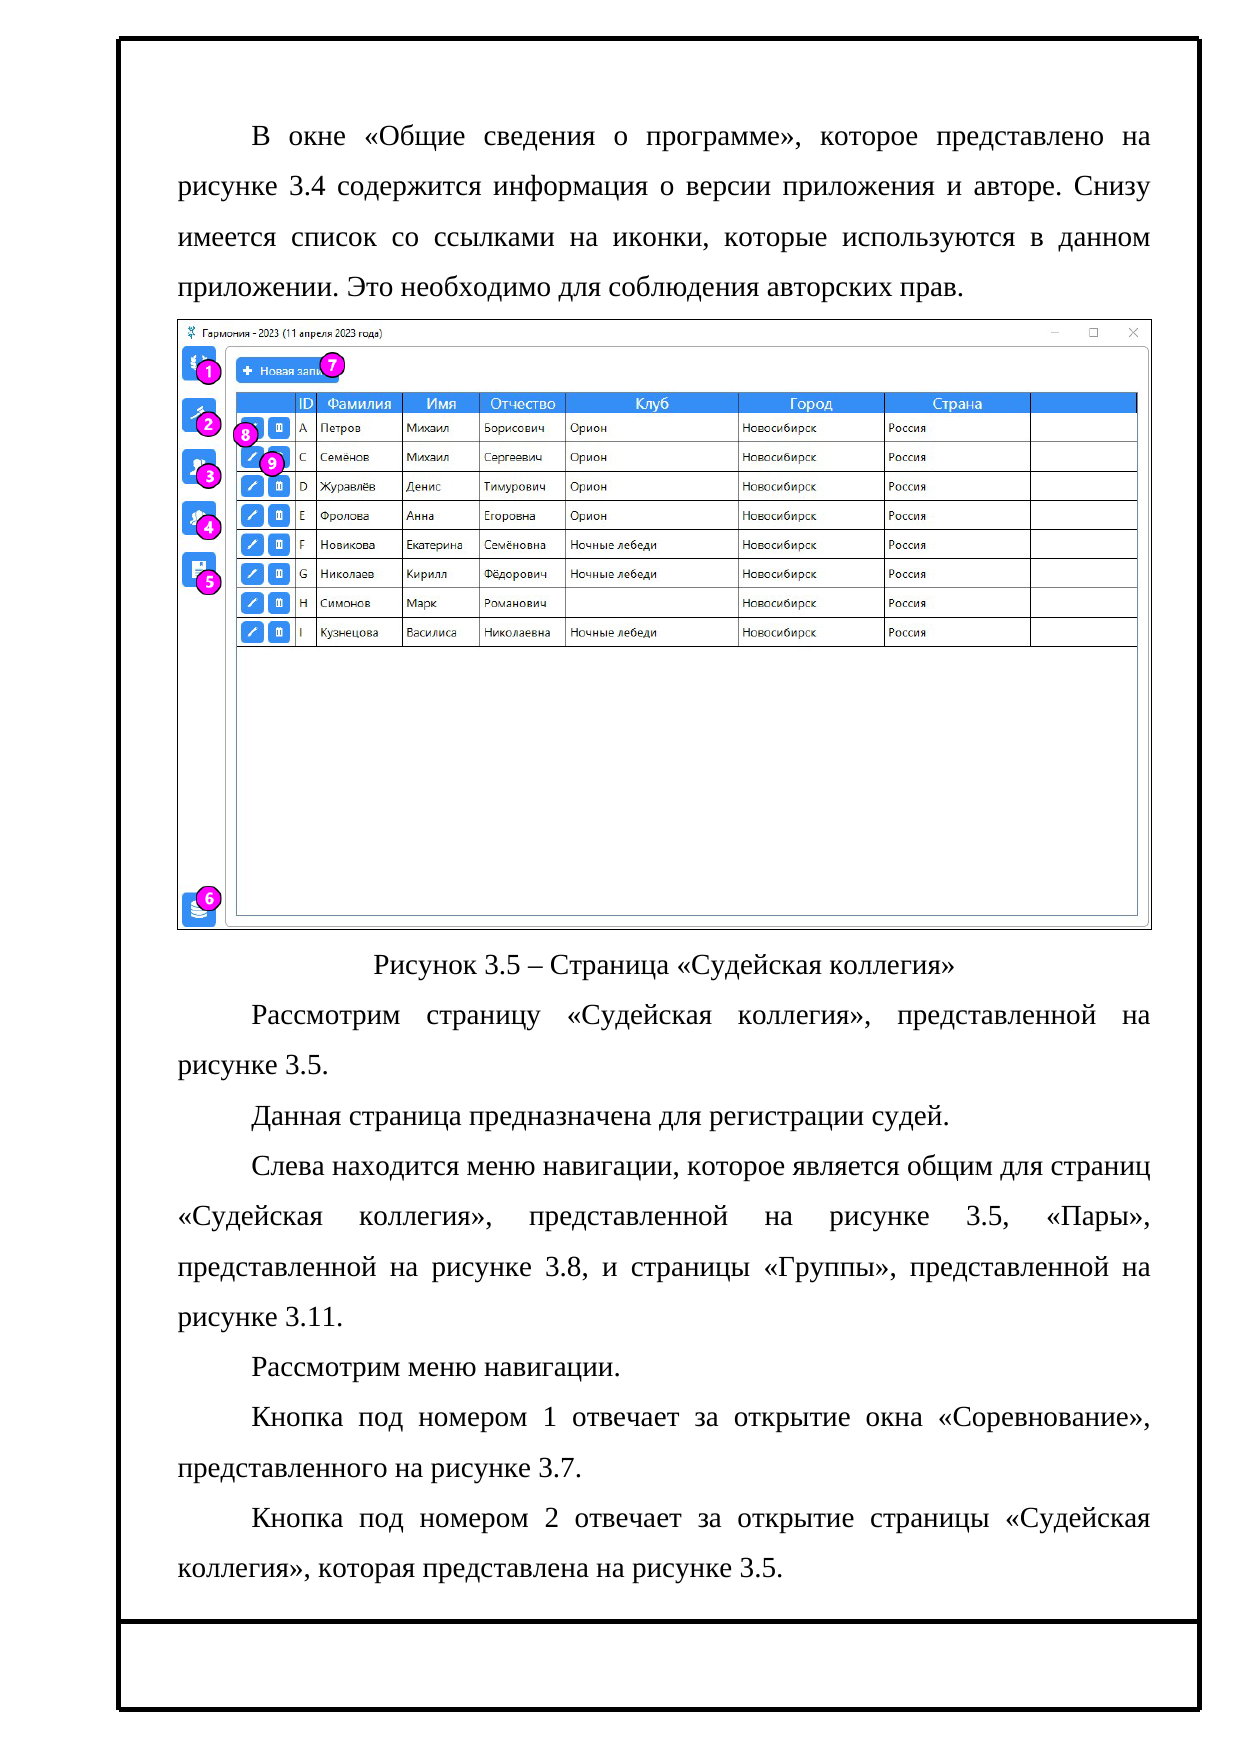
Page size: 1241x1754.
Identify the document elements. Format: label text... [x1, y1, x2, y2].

picture [178, 320, 1151, 929]
text Рассмотрим меню навигации. [177, 1349, 1152, 1383]
text В окне «Общие сведения о программе», которое представлено на рисунке 3.4 содержится информация о версии приложения и авторе. Снизу имеется список со ссылками на иконки, которые используются в данном приложении. Это необходимо для соблюдения авторских прав. [177, 118, 1152, 303]
text Рисунок 3.5 – Страница «Судейская коллегия» [177, 947, 1152, 980]
text Рассмотрим страницу «Судейская коллегия», представленной на рисунке 3.5. [177, 997, 1152, 1081]
text Данная страница предназначена для регистрации судей. [177, 1098, 1152, 1131]
text Слева находится меню навигации, которое является общим для страниц «Судейская коллегия», представленной на рисунке 3.5, «Пары», представленной на рисунке 3.8, и страницы «Группы», представленной на рисунке 3.11. [177, 1148, 1152, 1332]
text Кнопка под номером 2 отвечает за открытие страницы «Судейская коллегия», которая представлена на рисунке 3.5. [177, 1500, 1152, 1584]
text Кнопка под номером 1 отвечает за открытие окна «Соревнование», представленного на рисунке 3.7. [177, 1399, 1152, 1483]
